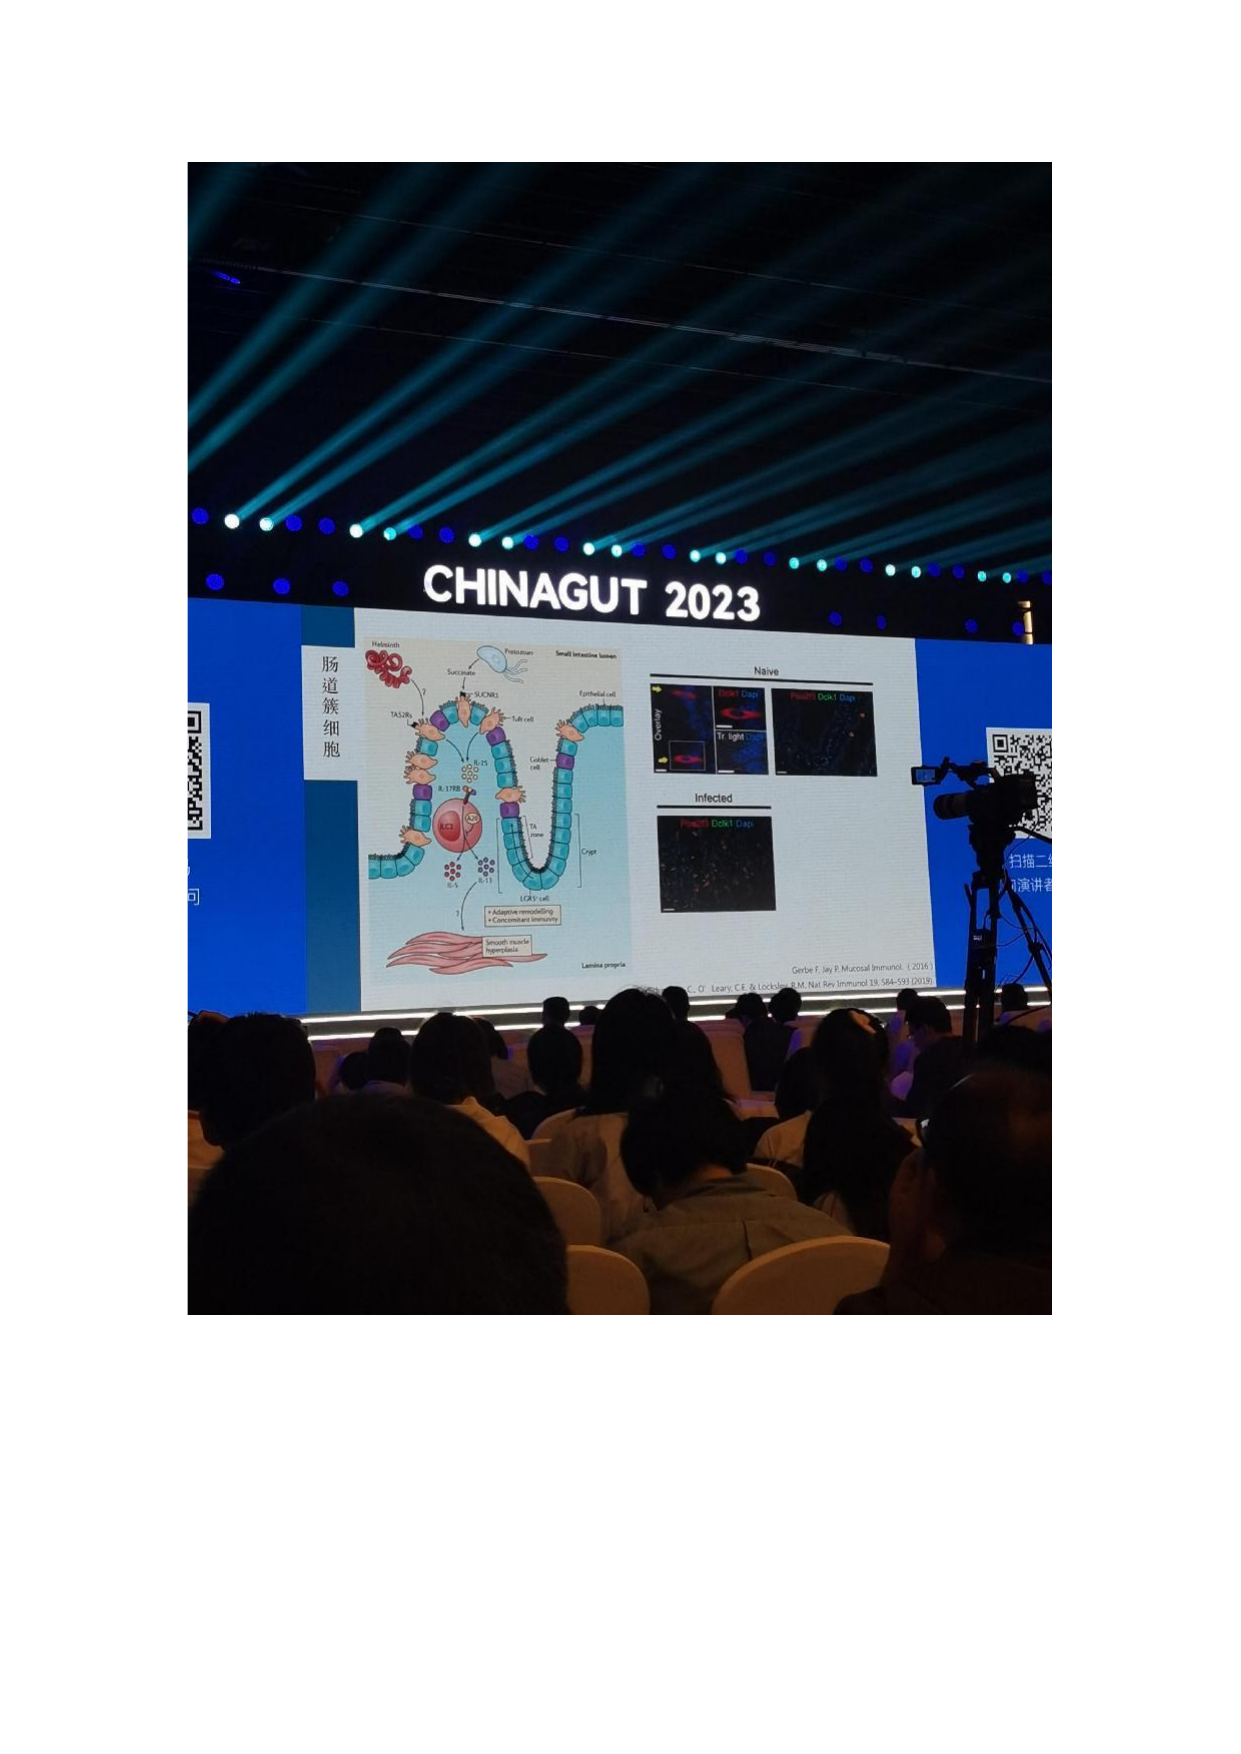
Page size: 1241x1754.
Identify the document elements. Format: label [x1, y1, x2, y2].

picture [187, 162, 1052, 1315]
